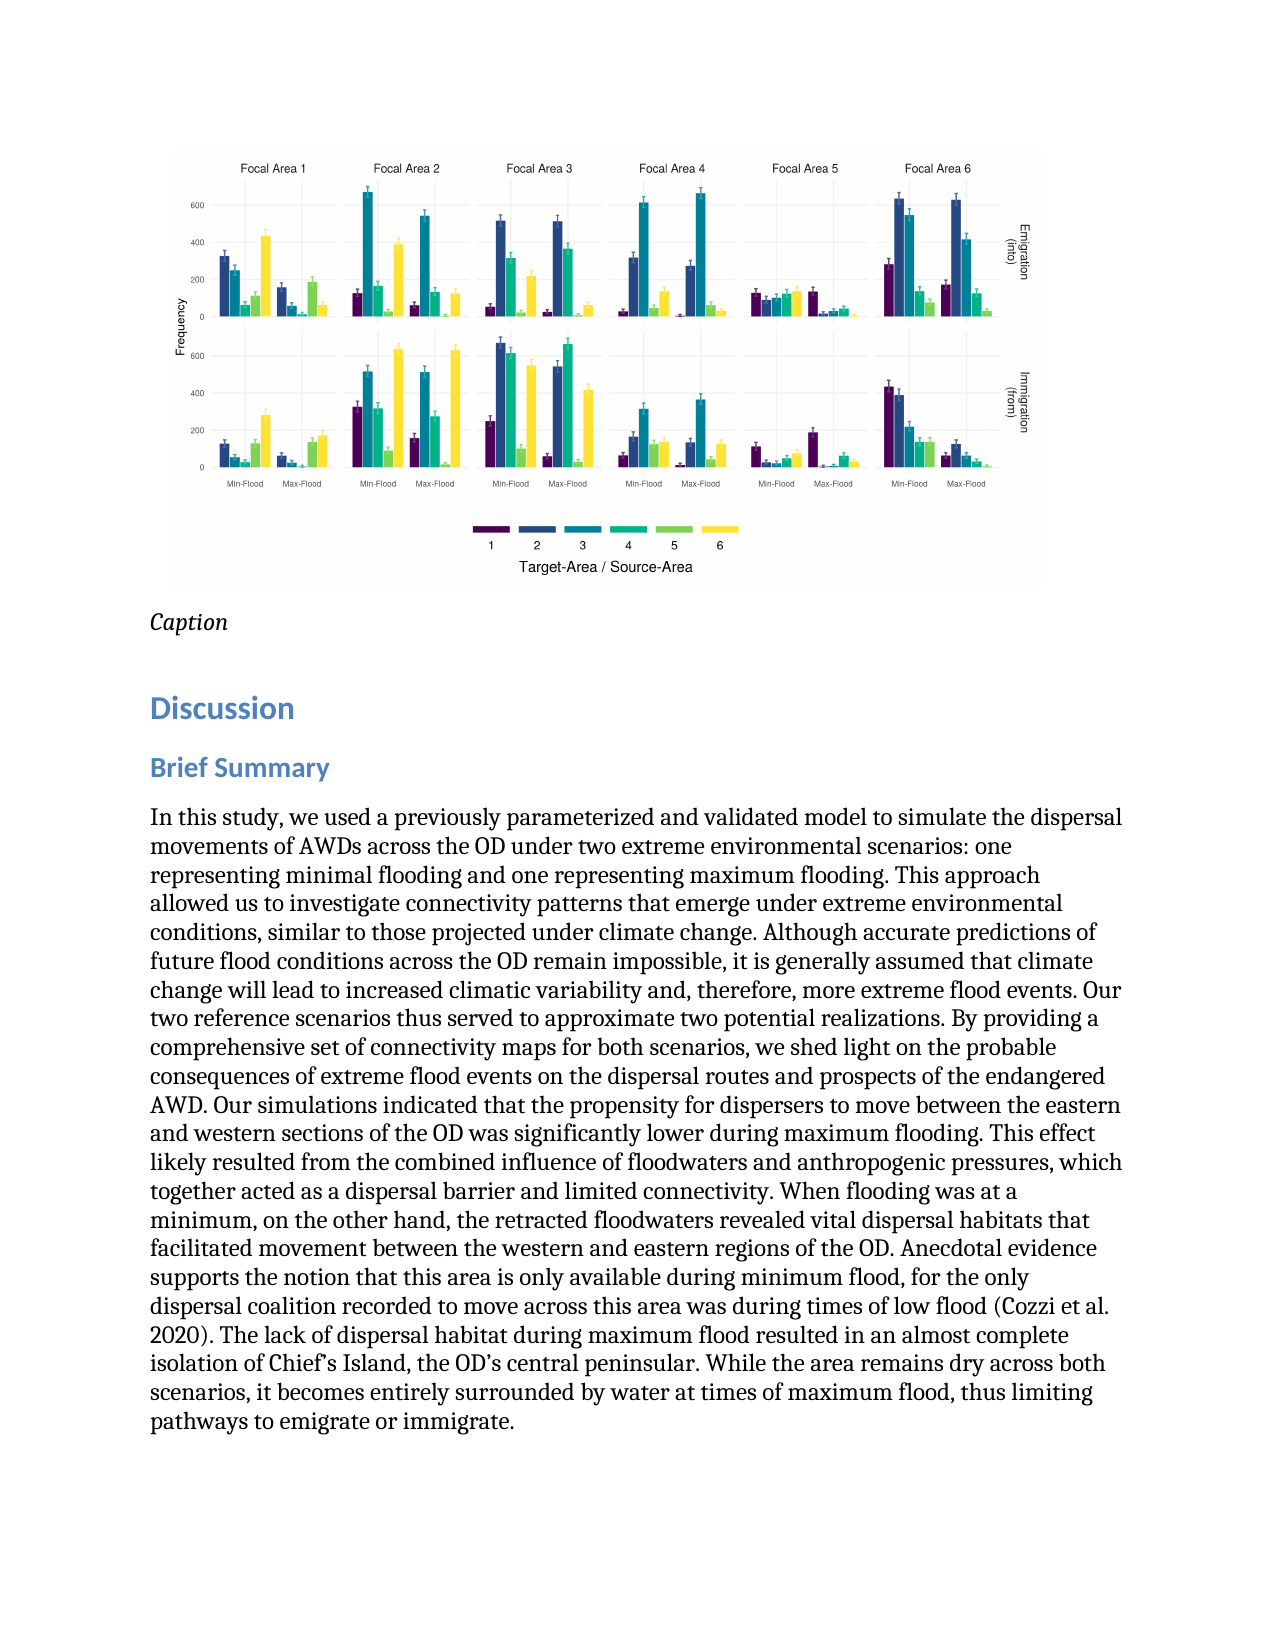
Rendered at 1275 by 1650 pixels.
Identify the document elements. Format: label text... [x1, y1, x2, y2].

picture [168, 150, 1044, 588]
subtitle Brief Summary [150, 749, 1125, 784]
text In this study, we used a previously parameterized and validated model to simulate the dispersal movements of AWDs across the OD under two extreme environmental scenarios: one representing minimal flooding and one representing maximum flooding. This approach allowed us to investigate connectivity patterns that emerge under extreme environmental conditions, similar to those projected under climate change. Although accurate predictions of future flood conditions across the OD remain impossible, it is generally assumed that climate change will lead to increased climatic variability and, therefore, more extreme flood events. Our two reference scenarios thus served to approximate two potential realizations. By providing a comprehensive set of connectivity maps for both scenarios, we shed light on the probable consequences of extreme flood events on the dispersal routes and prospects of the endangered AWD. Our simulations indicated that the propensity for dispersers to move between the eastern and western sections of the OD was significantly lower during maximum flooding. This effect likely resulted from the combined influence of floodwaters and anthropogenic pressures, which together acted as a dispersal barrier and limited connectivity. When flooding was at a minimum, on the other hand, the retracted floodwaters revealed vital dispersal habitats that facilitated movement between the western and eastern regions of the OD. Anecdotal evidence supports the notion that this area is only available during minimum flood, for the only dispersal coalition recorded to move across this area was during times of low flood (Cozzi et al. 2020). The lack of dispersal habitat during maximum flood resulted in an almost complete isolation of Chief’s Island, the OD’s central peninsular. While the area remains dry across both scenarios, it becomes entirely surrounded by water at times of maximum flood, thus limiting pathways to emigrate or immigrate. [150, 803, 1125, 1436]
text Caption [150, 608, 1125, 637]
subtitle Discussion [150, 687, 1125, 728]
